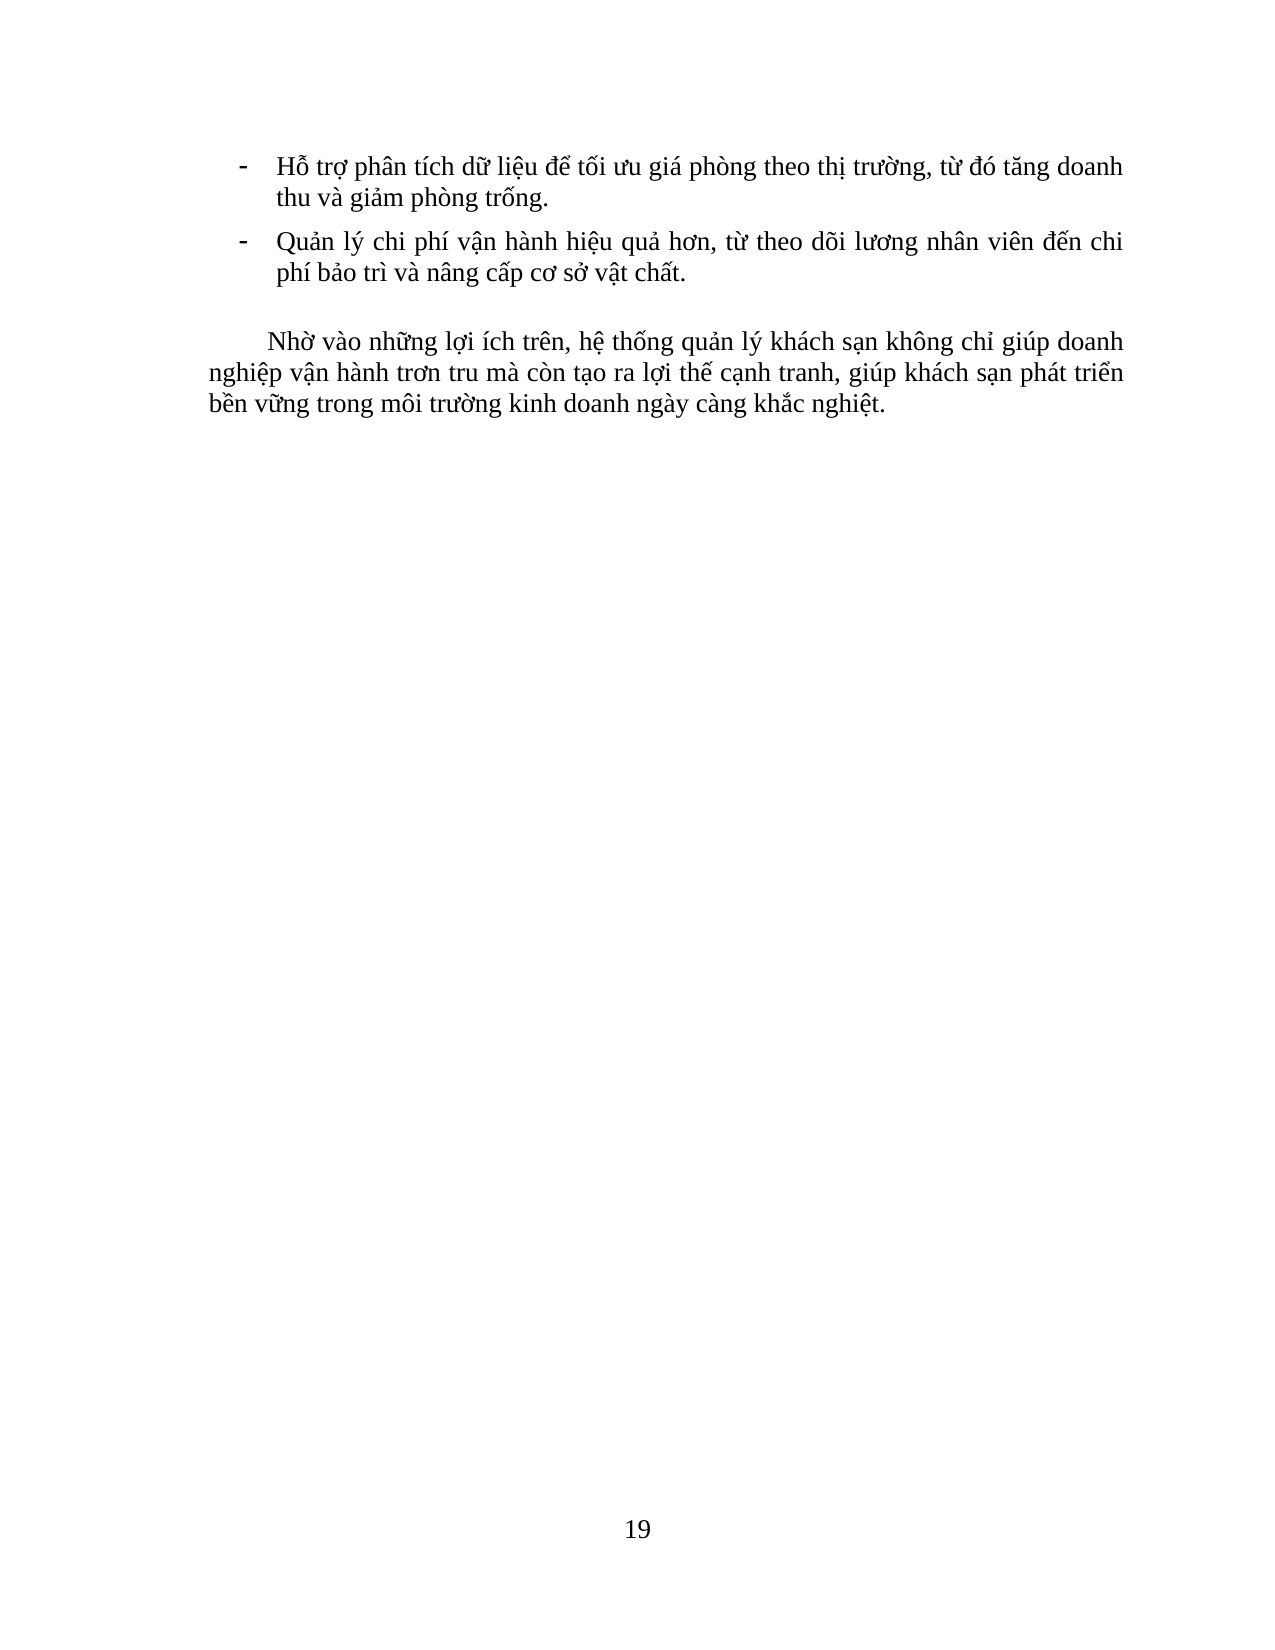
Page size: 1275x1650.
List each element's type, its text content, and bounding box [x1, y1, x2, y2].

list Quản lý chi phí vận hành hiệu quả hơn, từ theo dõi lương nhân viên đến chi phí bảo trì và nâng cấp cơ sở vật chất. [238, 225, 1125, 287]
list Hỗ trợ phân tích dữ liệu để tối ưu giá phòng theo thị trường, từ đó tăng doanh thu và giảm phòng trống. [238, 150, 1125, 212]
text Nhờ vào những lợi ích trên, hệ thống quản lý khách sạn không chỉ giúp doanh nghiệp vận hành trơn tru mà còn tạo ra lợi thế cạnh tranh, giúp khách sạn phát triển bền vững trong môi trường kinh doanh ngày càng khắc nghiệt. [208, 325, 1125, 418]
